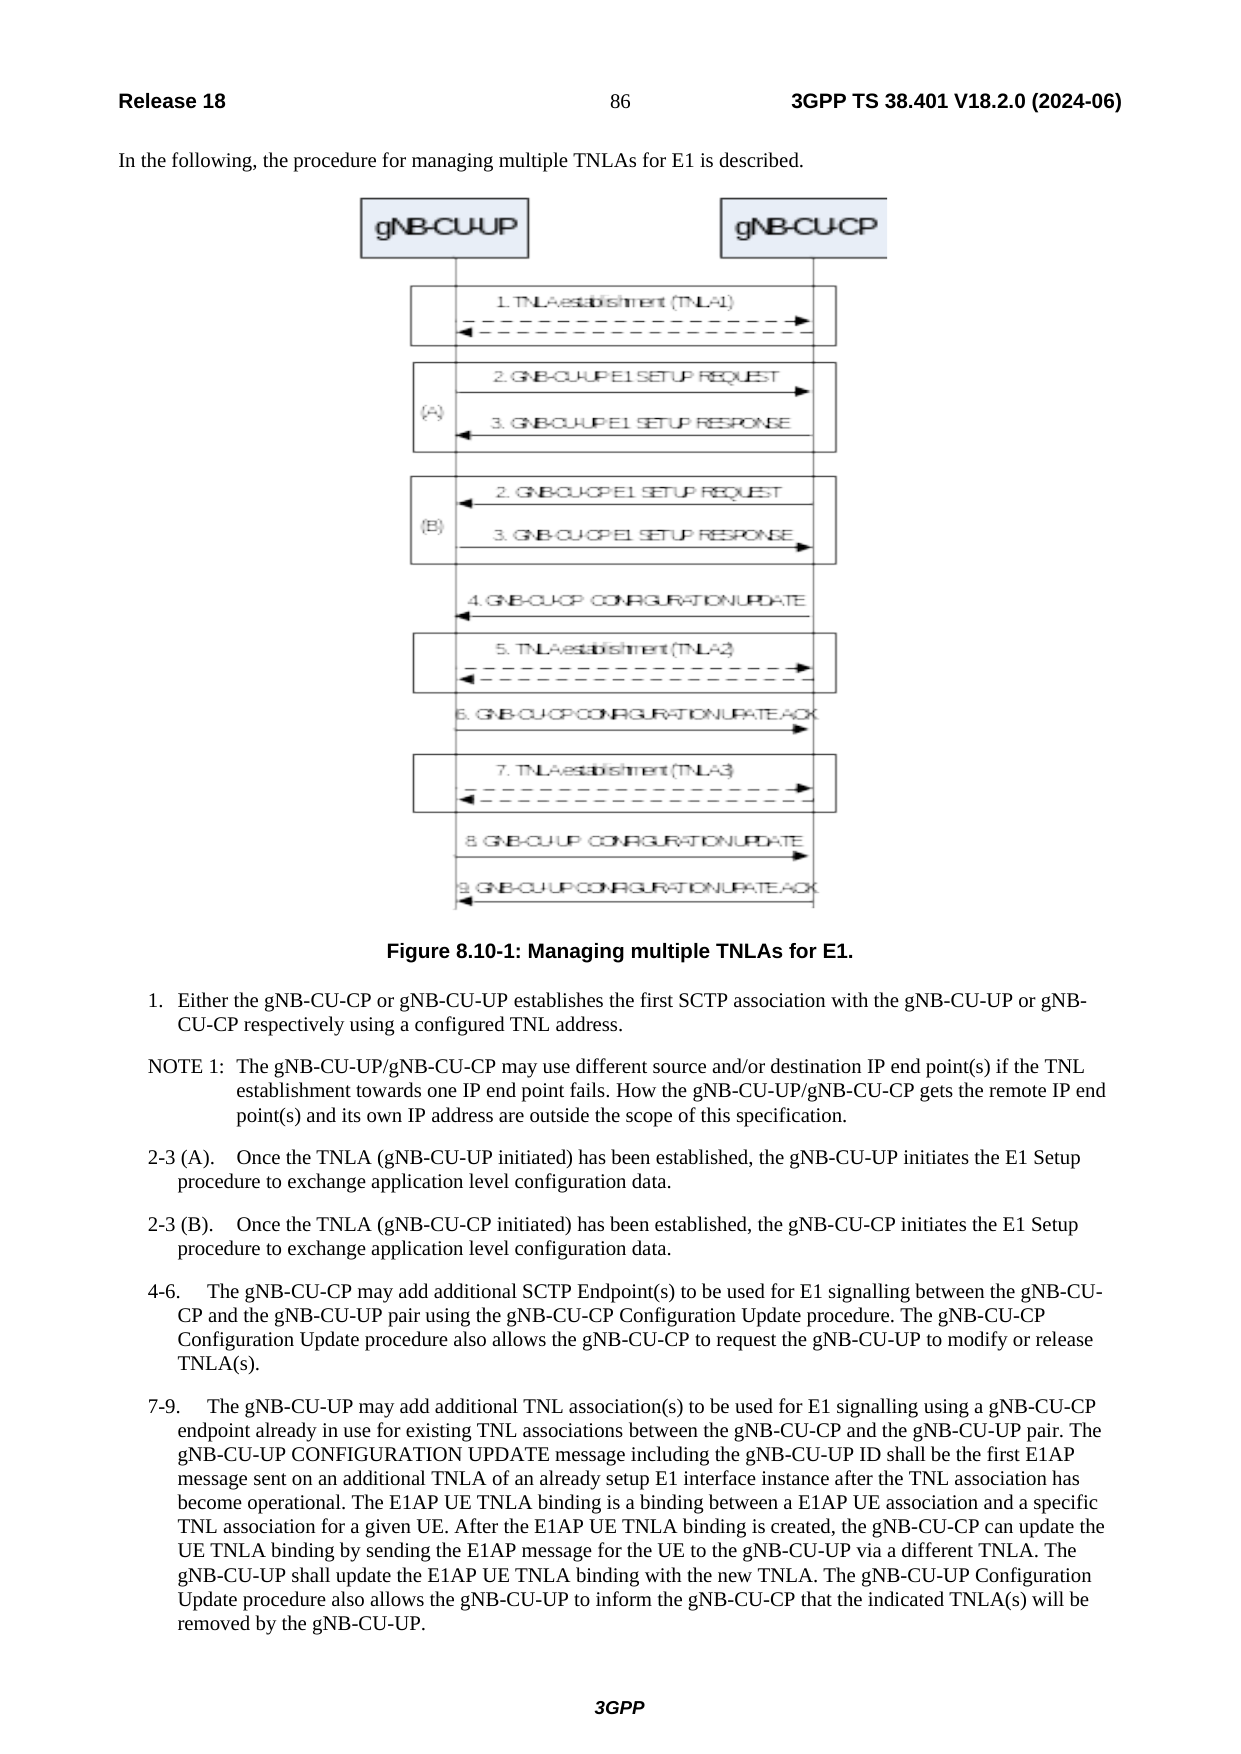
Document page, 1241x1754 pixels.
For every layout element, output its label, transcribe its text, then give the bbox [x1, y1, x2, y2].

text 2-3 (A). Once the TNLA (gNB-CU-UP initiated) has been established, the gNB-CU-UP initiates the E1 Setup procedure to exchange application level configuration data. [148, 1145, 1122, 1193]
text 2-3 (B). Once the TNLA (gNB-CU-CP initiated) has been established, the gNB-CU-CP initiates the E1 Setup procedure to exchange application level configuration data. [148, 1212, 1122, 1260]
text 1. Either the gNB-CU-CP or gNB-CU-UP establishes the first SCTP association with the gNB-CU-UP or gNB-CU-CP respectively using a configured TNL address. [148, 987, 1122, 1036]
text 4-6. The gNB-CU-CP may add additional SCTP Endpoint(s) to be used for E1 signalling between the gNB-CU-CP and the gNB-CU-UP pair using the gNB-CU-CP Configuration Update procedure. The gNB-CU-CP Configuration Update procedure also allows the gNB-CU-CP to request the gNB-CU-UP to modify or release TNLA(s). [148, 1279, 1122, 1375]
text 7-9. The gNB-CU-UP may add additional TNL association(s) to be used for E1 signalling using a gNB-CU-CP endpoint already in use for existing TNL associations between the gNB-CU-CP and the gNB-CU-UP pair. The gNB-CU-UP CONFIGURATION UPDATE message including the gNB-CU-UP ID shall be the first E1AP message sent on an additional TNLA of an already setup E1 interface instance after the TNL association has become operational. The E1AP UE TNLA binding is a binding between a E1AP UE association and a specific TNL association for a given UE. After the E1AP UE TNLA binding is created, the gNB-CU-CP can update the UE TNLA binding by sending the E1AP message for the UE to the gNB-CU-UP via a different TNLA. The gNB-CU-UP shall update the E1AP UE TNLA binding with the new TNLA. The gNB-CU-UP Configuration Update procedure also allows the gNB-CU-UP to inform the gNB-CU-CP that the indicated TNLA(s) will be removed by the gNB-CU-UP. [148, 1394, 1122, 1635]
text NOTE 1: The gNB-CU-UP/gNB-CU-CP may use different source and/or destination IP end point(s) if the TNL establishment towards one IP end point fails. How the gNB-CU-UP/gNB-CU-CP gets the remote IP end point(s) and its own IP address are outside the scope of this specification. [148, 1054, 1122, 1127]
text In the following, the procedure for managing multiple TNLAs for E1 is described. [118, 147, 1122, 172]
text Figure 8.10-1: Managing multiple TNLAs for E1. [118, 938, 1122, 962]
